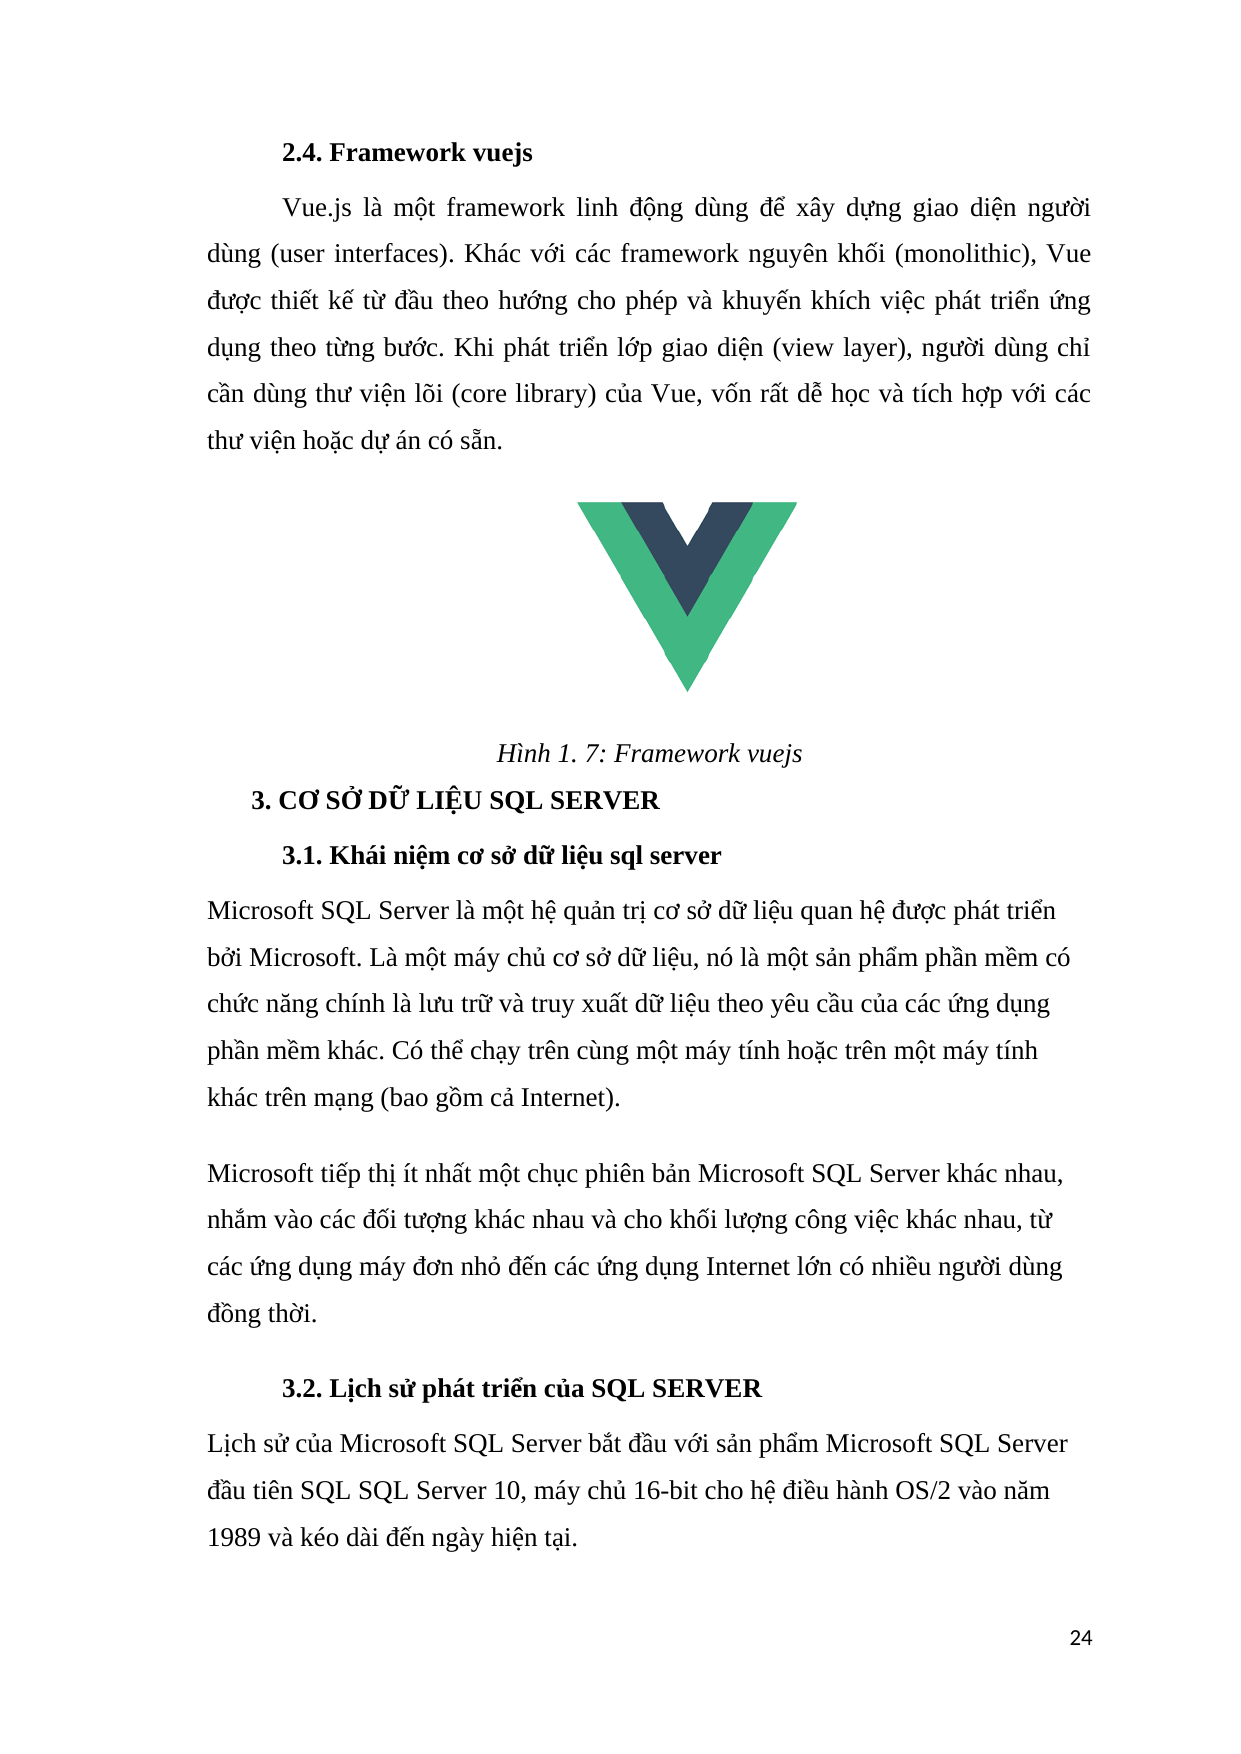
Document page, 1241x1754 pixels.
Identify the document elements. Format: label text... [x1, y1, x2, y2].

text Lịch sử phát triển của SQL SERVER [282, 1373, 1092, 1404]
text CƠ SỞ DỮ LIỆU SQL SERVER [251, 784, 1092, 815]
text Khái niệm cơ sở dữ liệu sql server [282, 839, 1092, 870]
text Microsoft tiếp thị ít nhất một chục phiên bản Microsoft SQL Server khác nhau, nhắm vào các đối tượng khác nhau và cho khối lượng công việc khác nhau, từ các ứng dụng máy đơn nhỏ đến các ứng dụng Internet lớn có nhiều người dùng đồng thời. [207, 1157, 1092, 1328]
text Framework vuejs [282, 136, 1092, 167]
text Lịch sử của Microsoft SQL Server bắt đầu với sản phẩm Microsoft SQL Server đầu tiên SQL SQL Server 10, máy chủ 16-bit cho hệ điều hành OS/2 vào năm 1989 và kéo dài đến ngày hiện tại. [207, 1428, 1092, 1552]
text Vue.js là một framework linh động dùng để xây dựng giao diện người dùng (user interfaces). Khác với các framework nguyên khối (monolithic), Vue được thiết kế từ đầu theo hướng cho phép và khuyến khích việc phát triển ứng dụng theo từng bước. Khi phát triển lớp giao diện (view layer), người dùng chỉ cần dùng thư viện lõi (core library) của Vue, vốn rất dễ học và tích hợp với các thư viện hoặc dự án có sẵn. [207, 191, 1092, 455]
picture [577, 487, 797, 707]
text Microsoft SQL Server là một hệ quản trị cơ sở dữ liệu quan hệ được phát triển bởi Microsoft. Là một máy chủ cơ sở dữ liệu, nó là một sản phẩm phần mềm có chức năng chính là lưu trữ và truy xuất dữ liệu theo yêu cầu của các ứng dụng phần mềm khác. Có thể chạy trên cùng một máy tính hoặc trên một máy tính khác trên mạng (bao gồm cả Internet). [207, 894, 1092, 1112]
